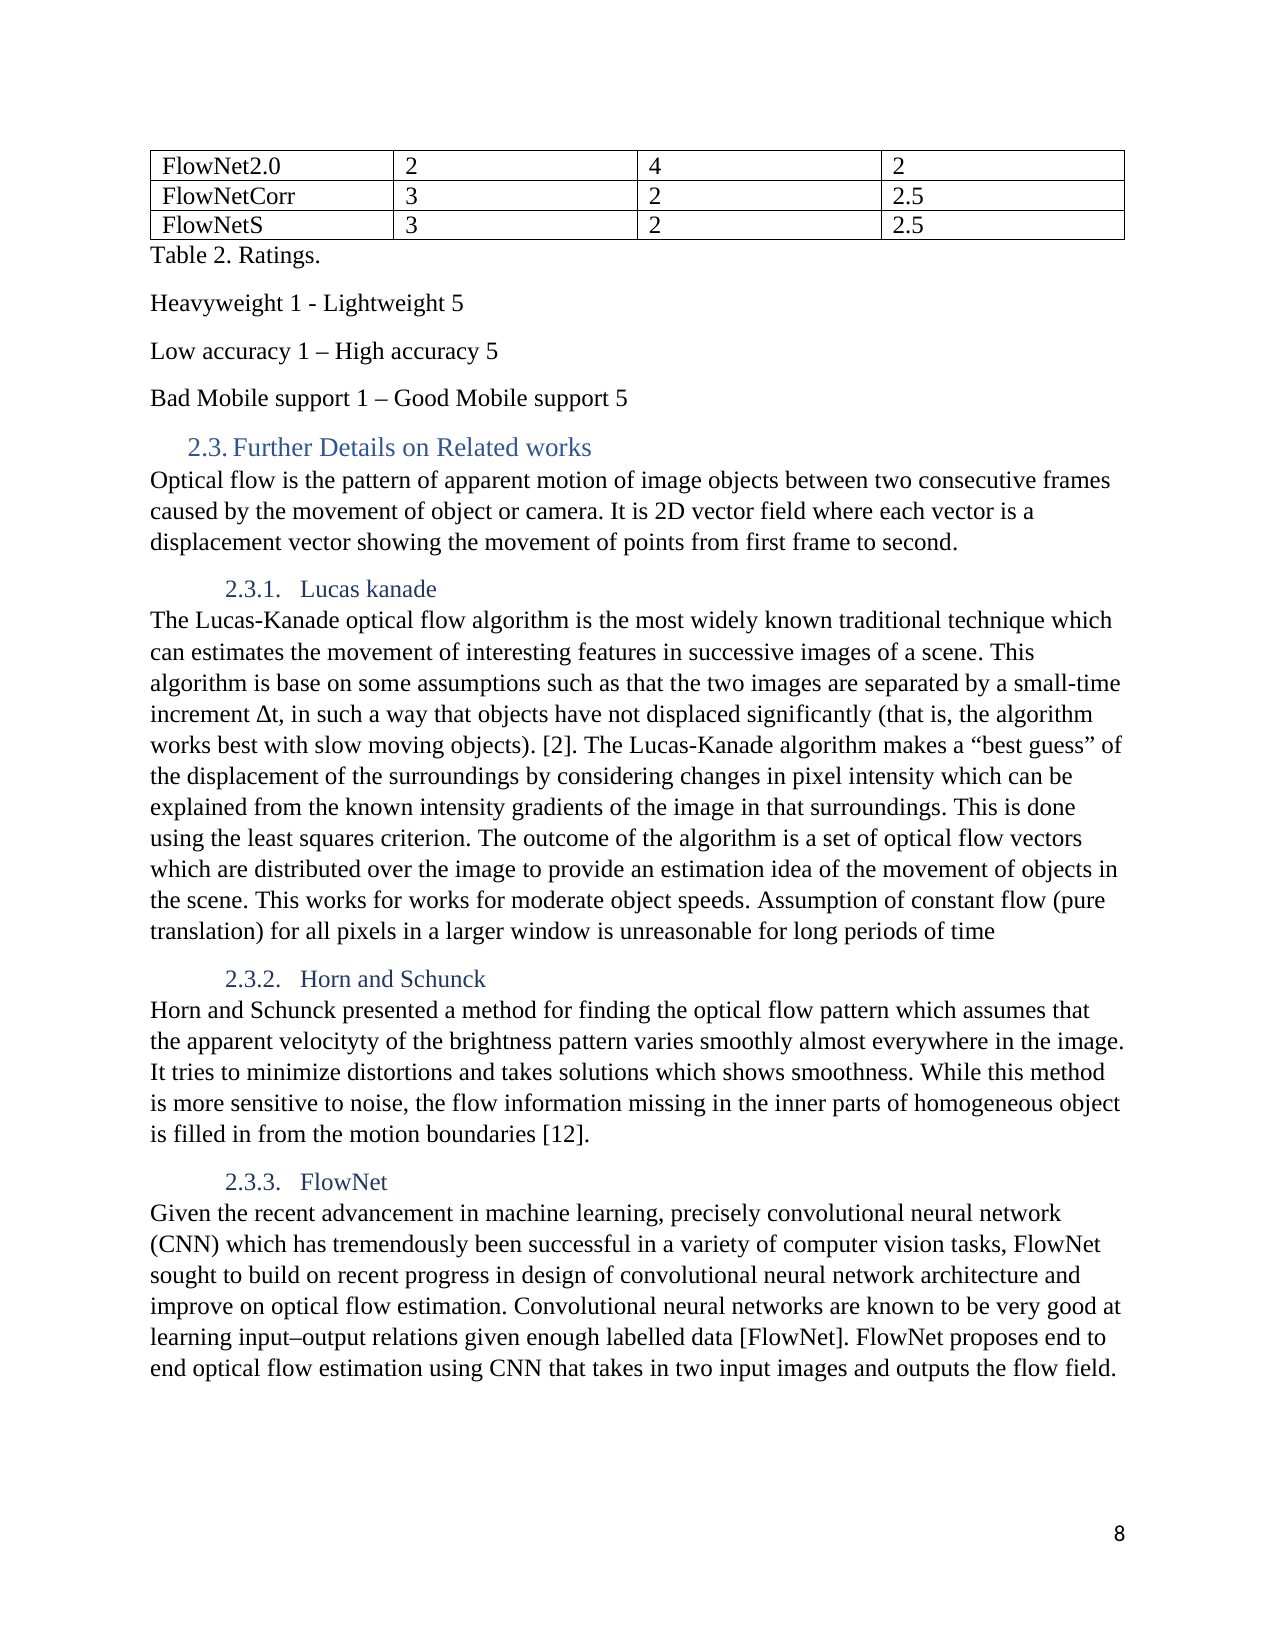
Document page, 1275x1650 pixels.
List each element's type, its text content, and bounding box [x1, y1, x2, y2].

table_cell 3 [394, 181, 637, 209]
subtitle FlowNet [225, 1167, 1125, 1195]
text Bad Mobile support 1 – Good Mobile support 5 [150, 383, 1125, 412]
text Table 2. Ratings. [150, 240, 1125, 269]
table_cell 3 [394, 211, 637, 239]
table_cell 2.5 [882, 181, 1124, 209]
text Horn and Schunck presented a method for finding the optical flow pattern which assumes that the apparent velocityty of the brightness pattern varies smoothly almost everywhere in the image. It tries to minimize distortions and takes solutions which shows smoothness. While this method is more sensitive to noise, the flow information missing in the inner parts of homogeneous object is filled in from the motion boundaries [12]. [150, 995, 1125, 1148]
table_cell FlowNetS [151, 211, 393, 239]
table_cell FlowNetCorr [151, 181, 393, 209]
table_cell 2 [638, 211, 881, 239]
subtitle Further Details on Related works [187, 431, 1125, 462]
text Low accuracy 1 – High accuracy 5 [150, 336, 1125, 364]
text The Lucas-Kanade optical flow algorithm is the most widely known traditional technique which can estimates the movement of interesting features in successive images of a scene. This algorithm is base on some assumptions such as that the two images are separated by a small-time increment ∆t, in such a way that objects have not displaced significantly (that is, the algorithm works best with slow moving objects). [2]. The Lucas-Kanade algorithm makes a “best guess” of the displacement of the surroundings by considering changes in pixel intensity which can be explained from the known intensity gradients of the image in that surroundings. This is done using the least squares criterion. The outcome of the algorithm is a set of optical flow vectors which are distributed over the image to provide an estimation idea of the movement of objects in the scene. This works for works for moderate object speeds. Assumption of constant flow (pure translation) for all pixels in a larger window is unreasonable for long periods of time [150, 606, 1125, 945]
text Heavyweight 1 - Lightweight 5 [150, 288, 1125, 317]
subtitle Lucas kanade [225, 574, 1125, 603]
text Optical flow is the pattern of apparent motion of image objects between two consecutive frames caused by the movement of object or camera. It is 2D vector field where each vector is a displacement vector showing the movement of points from first frame to second. [150, 465, 1125, 556]
table_cell 4 [638, 151, 881, 180]
subtitle Horn and Schunck [225, 964, 1125, 992]
table_cell 2 [638, 181, 881, 209]
table_cell FlowNet2.0 [151, 151, 393, 180]
table_cell 2 [394, 151, 637, 180]
table_cell 2 [882, 151, 1124, 180]
text Given the recent advancement in machine learning, precisely convolutional neural network (CNN) which has tremendously been successful in a variety of computer vision tasks, FlowNet sought to build on recent progress in design of convolutional neural network architecture and improve on optical flow estimation. Convolutional neural networks are known to be very good at learning input–output relations given enough labelled data [FlowNet]. FlowNet proposes end to end optical flow estimation using CNN that takes in two input images and outputs the flow field. [150, 1198, 1125, 1382]
table_cell 2.5 [882, 211, 1124, 239]
